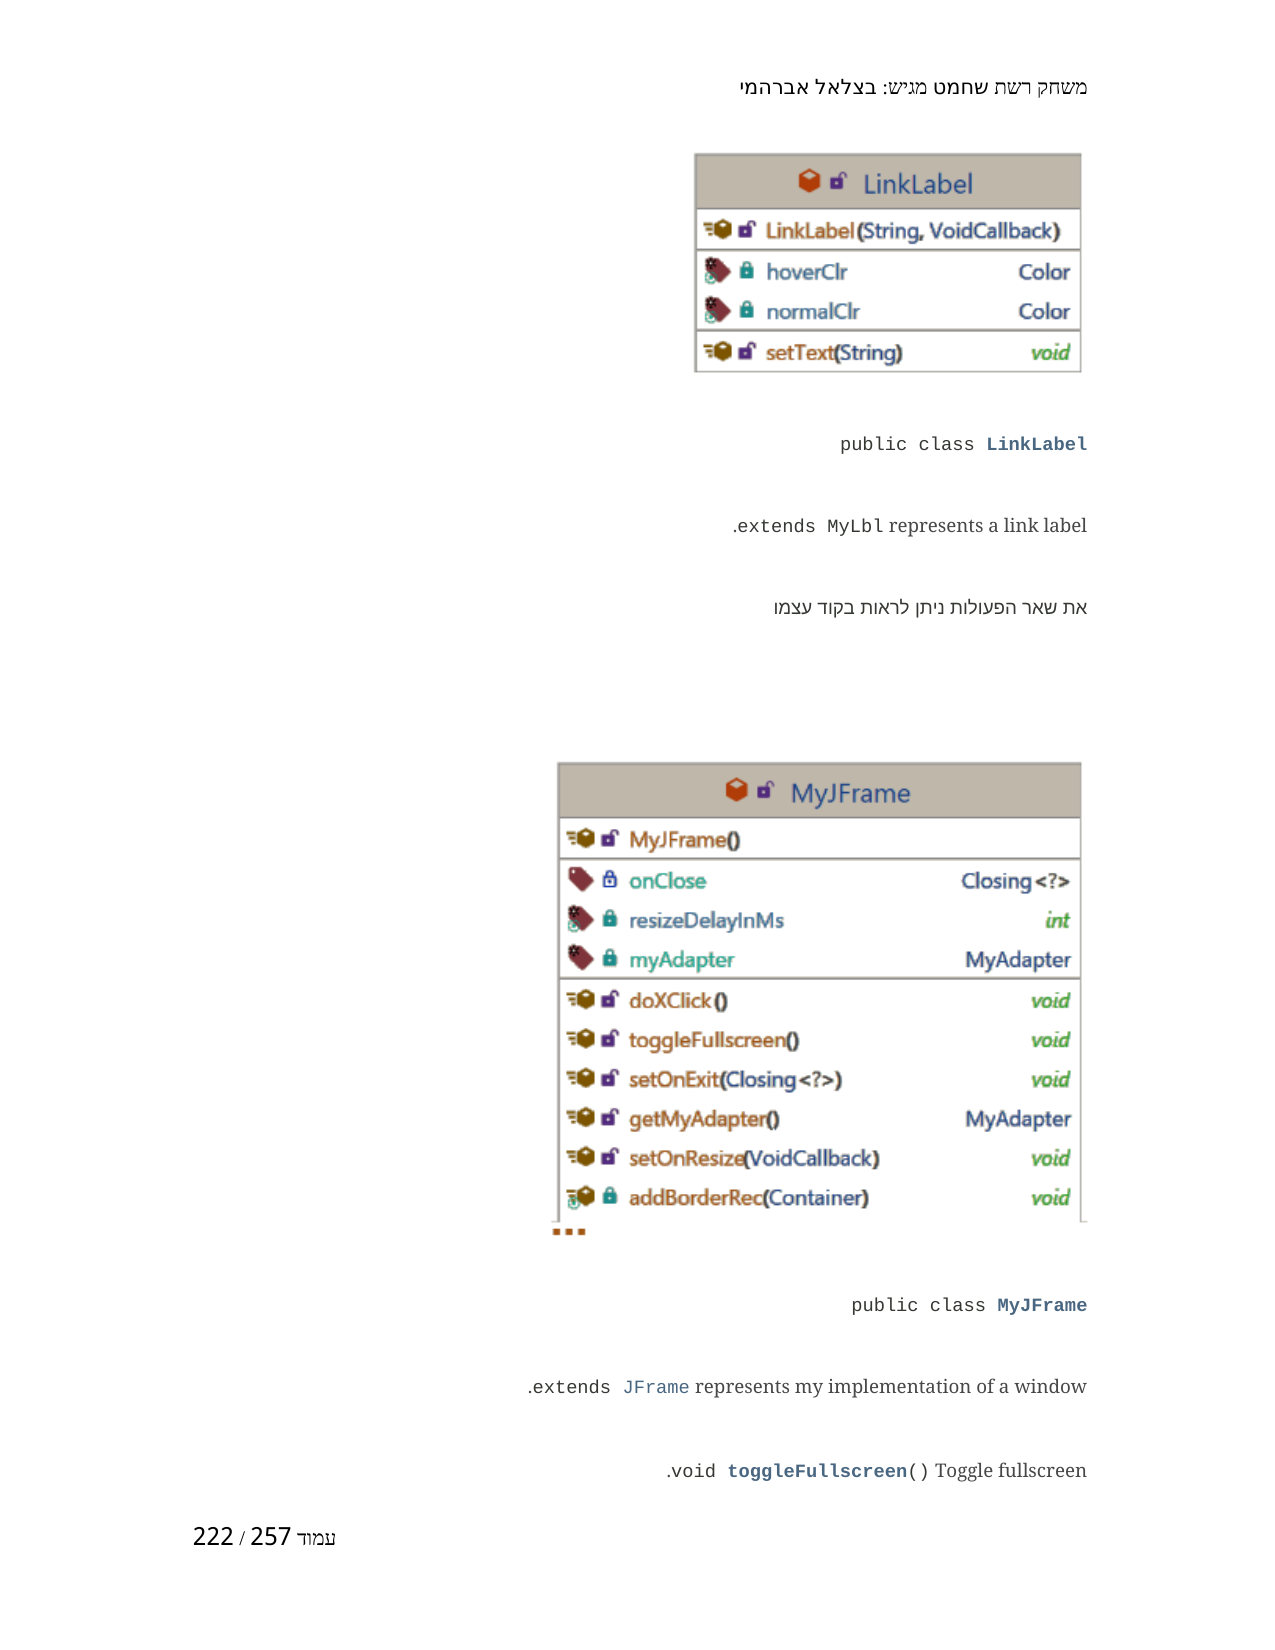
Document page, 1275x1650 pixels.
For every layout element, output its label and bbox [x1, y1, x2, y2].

picture [551, 756, 1088, 1240]
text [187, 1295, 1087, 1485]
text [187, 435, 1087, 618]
picture [688, 147, 1088, 379]
